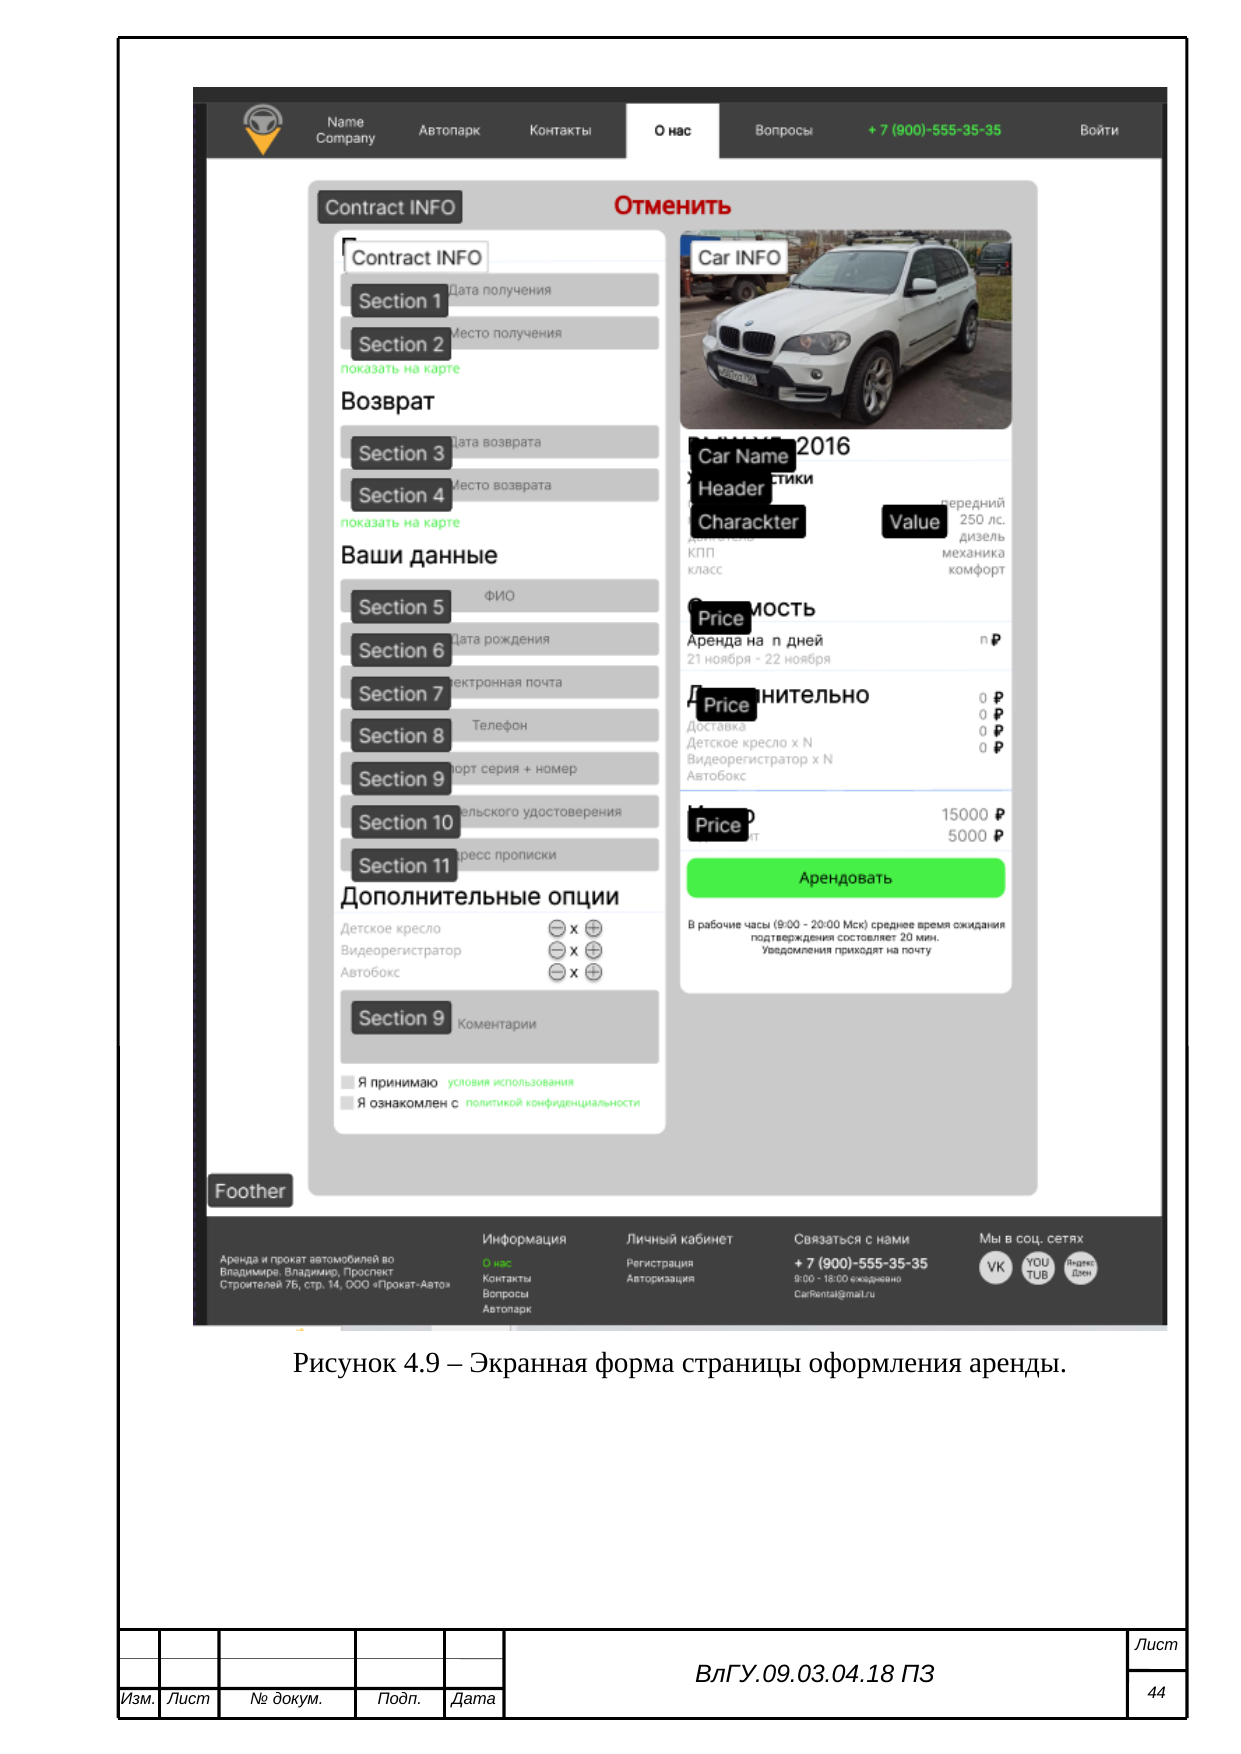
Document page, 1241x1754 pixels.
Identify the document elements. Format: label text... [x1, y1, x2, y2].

text Рисунок 4.9 – Экранная форма страницы оформления аренды. [148, 1345, 1167, 1378]
picture [193, 87, 1168, 1331]
